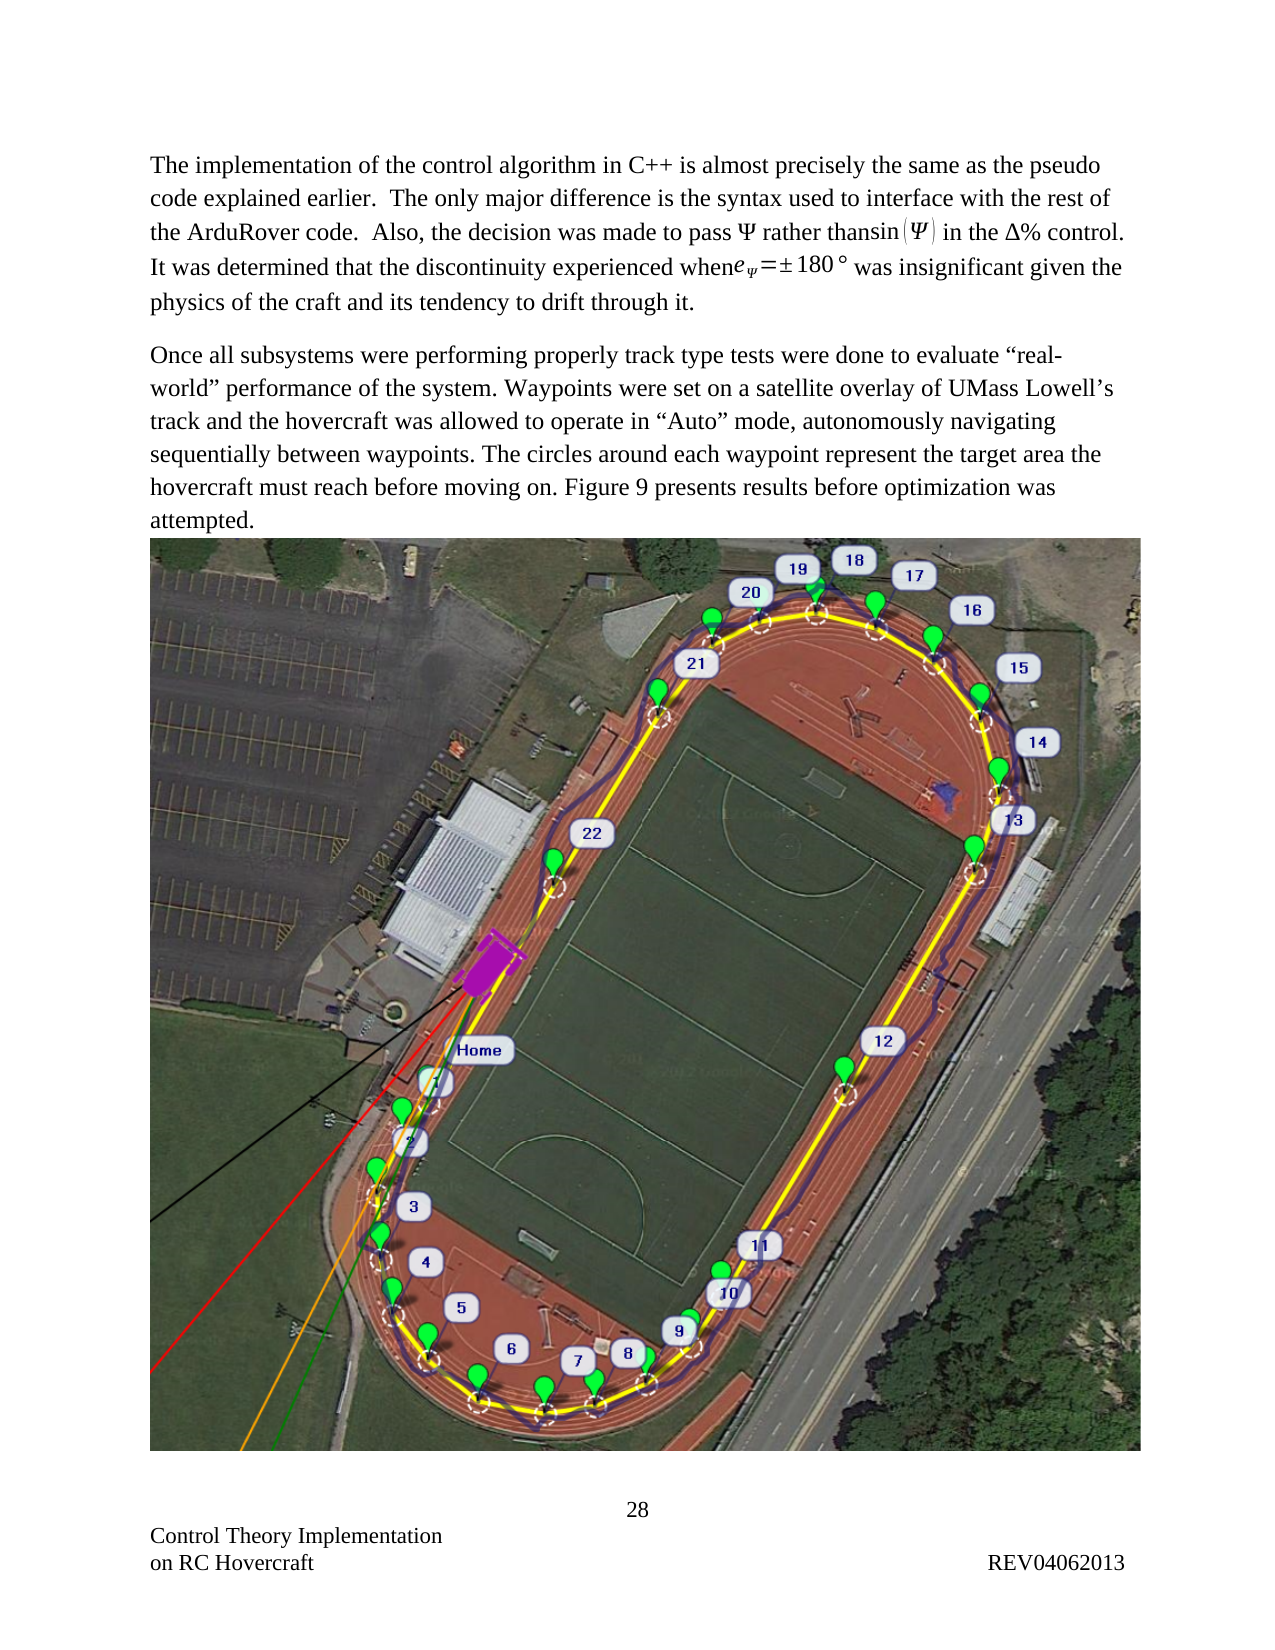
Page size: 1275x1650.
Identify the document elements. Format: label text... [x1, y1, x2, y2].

picture [150, 538, 1141, 1451]
text The implementation of the control algorithm in C++ is almost precisely the same as the pseudo code explained earlier. The only major difference is the syntax used to interface with the rest of the ArduRover code. Also, the decision was made to pass Ψ rather than in the ∆% control. It was determined that the discontinuity experienced when was insignificant given the physics of the craft and its tendency to drift through it. [150, 150, 1125, 315]
text Once all subsystems were performing properly track type tests were done to evaluate “real-world” performance of the system. Waypoints were set on a satellite overlay of UMass Lowell’s track and the hovercraft was allowed to operate in “Auto” mode, autonomously navigating sequentially between waypoints. The circles around each waypoint represent the target area the hovercraft must reach before moving on. Figure 9 presents results before optimization was attempted. [150, 340, 1125, 538]
